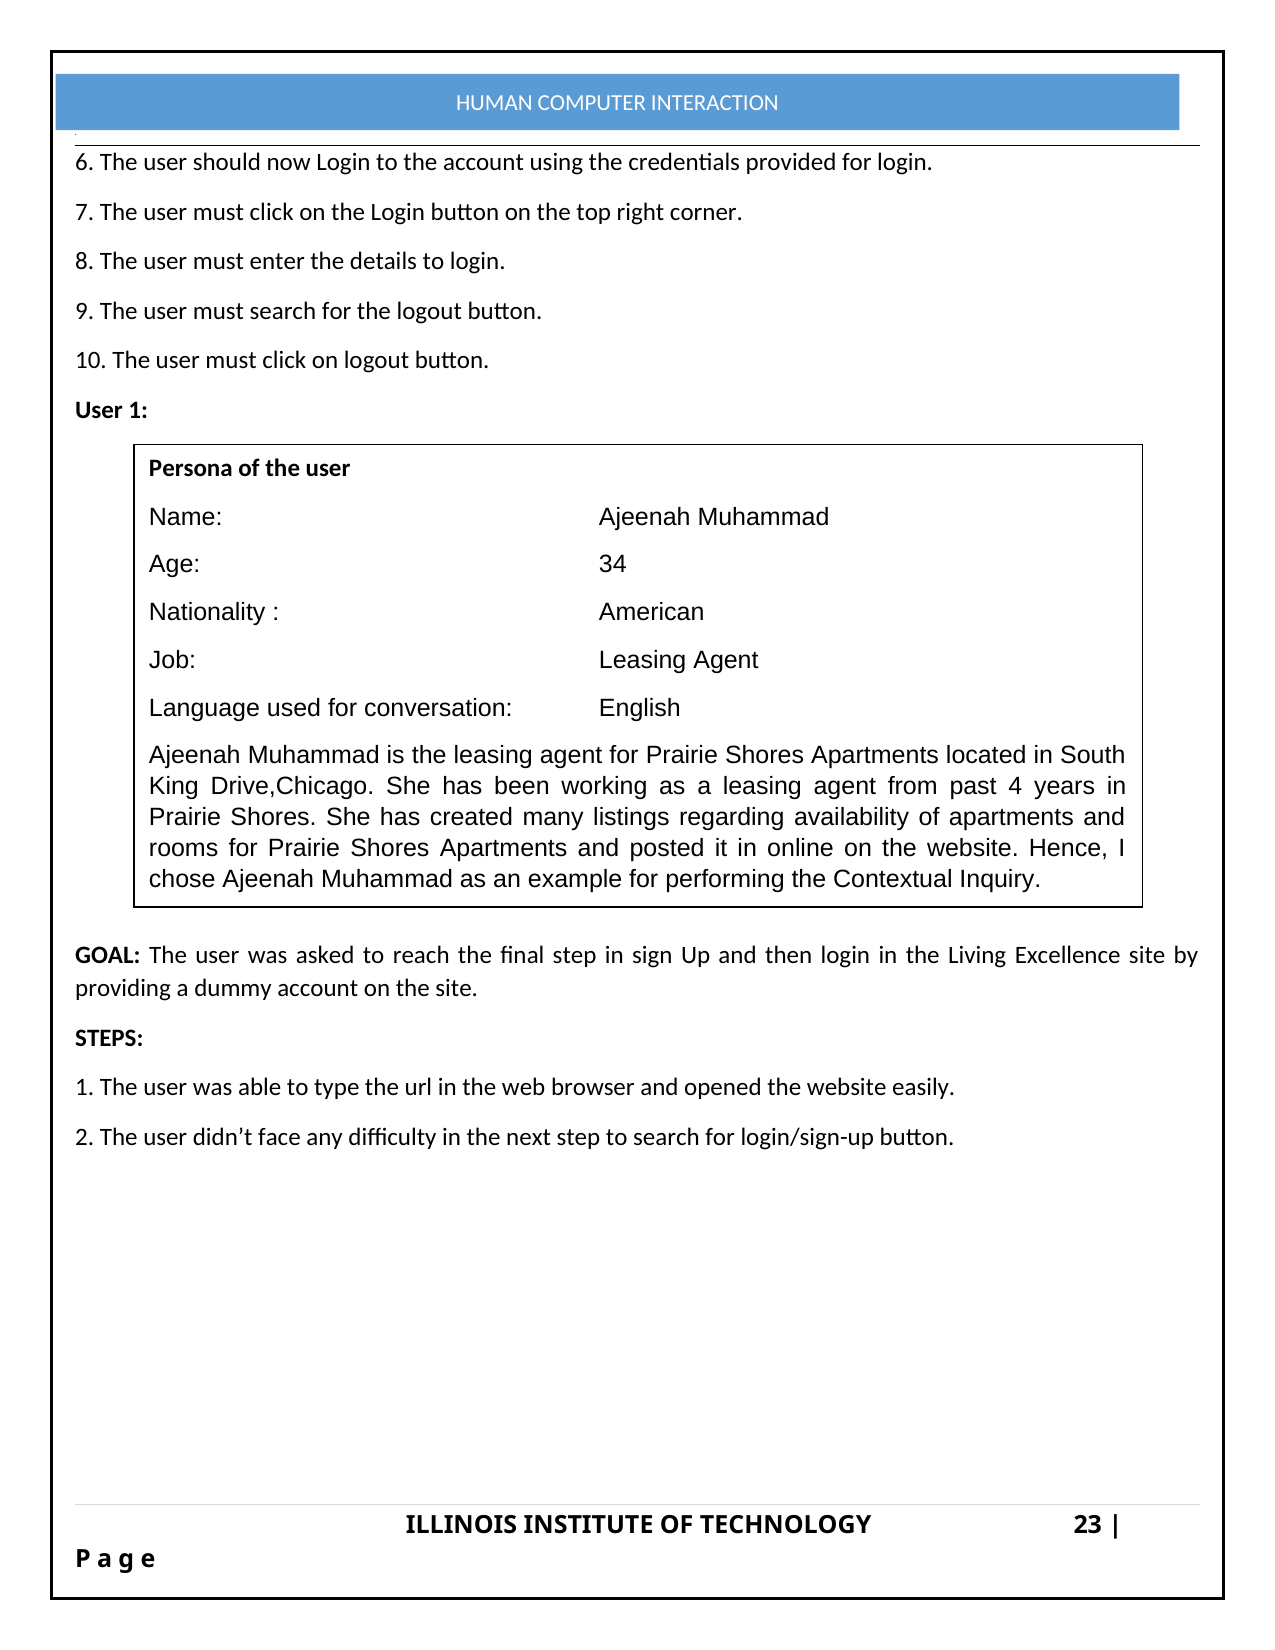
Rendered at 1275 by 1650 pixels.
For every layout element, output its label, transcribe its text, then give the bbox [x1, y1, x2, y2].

text 8. The user must enter the details to login. [75, 245, 1200, 276]
text GOAL: The user was asked to reach the final step in sign Up and then login in the Living Excellence site by providing a dummy account on the site. [75, 890, 1200, 1003]
text STEPS: [75, 1022, 1200, 1052]
text User 1: [75, 394, 1200, 425]
text 2. The user didn’t face any difficulty in the next step to search for login/sign-up button. [75, 1121, 1200, 1152]
text 6. The user should now Login to the account using the credentials provided for login. [75, 146, 1200, 177]
text 10. The user must click on logout button. [75, 344, 1200, 375]
text 7. The user must click on the Login button on the top right corner. [75, 196, 1200, 226]
text 9. The user must search for the logout button. [75, 295, 1200, 326]
text 1. The user was able to type the url in the web browser and opened the website easily. [75, 1071, 1200, 1102]
